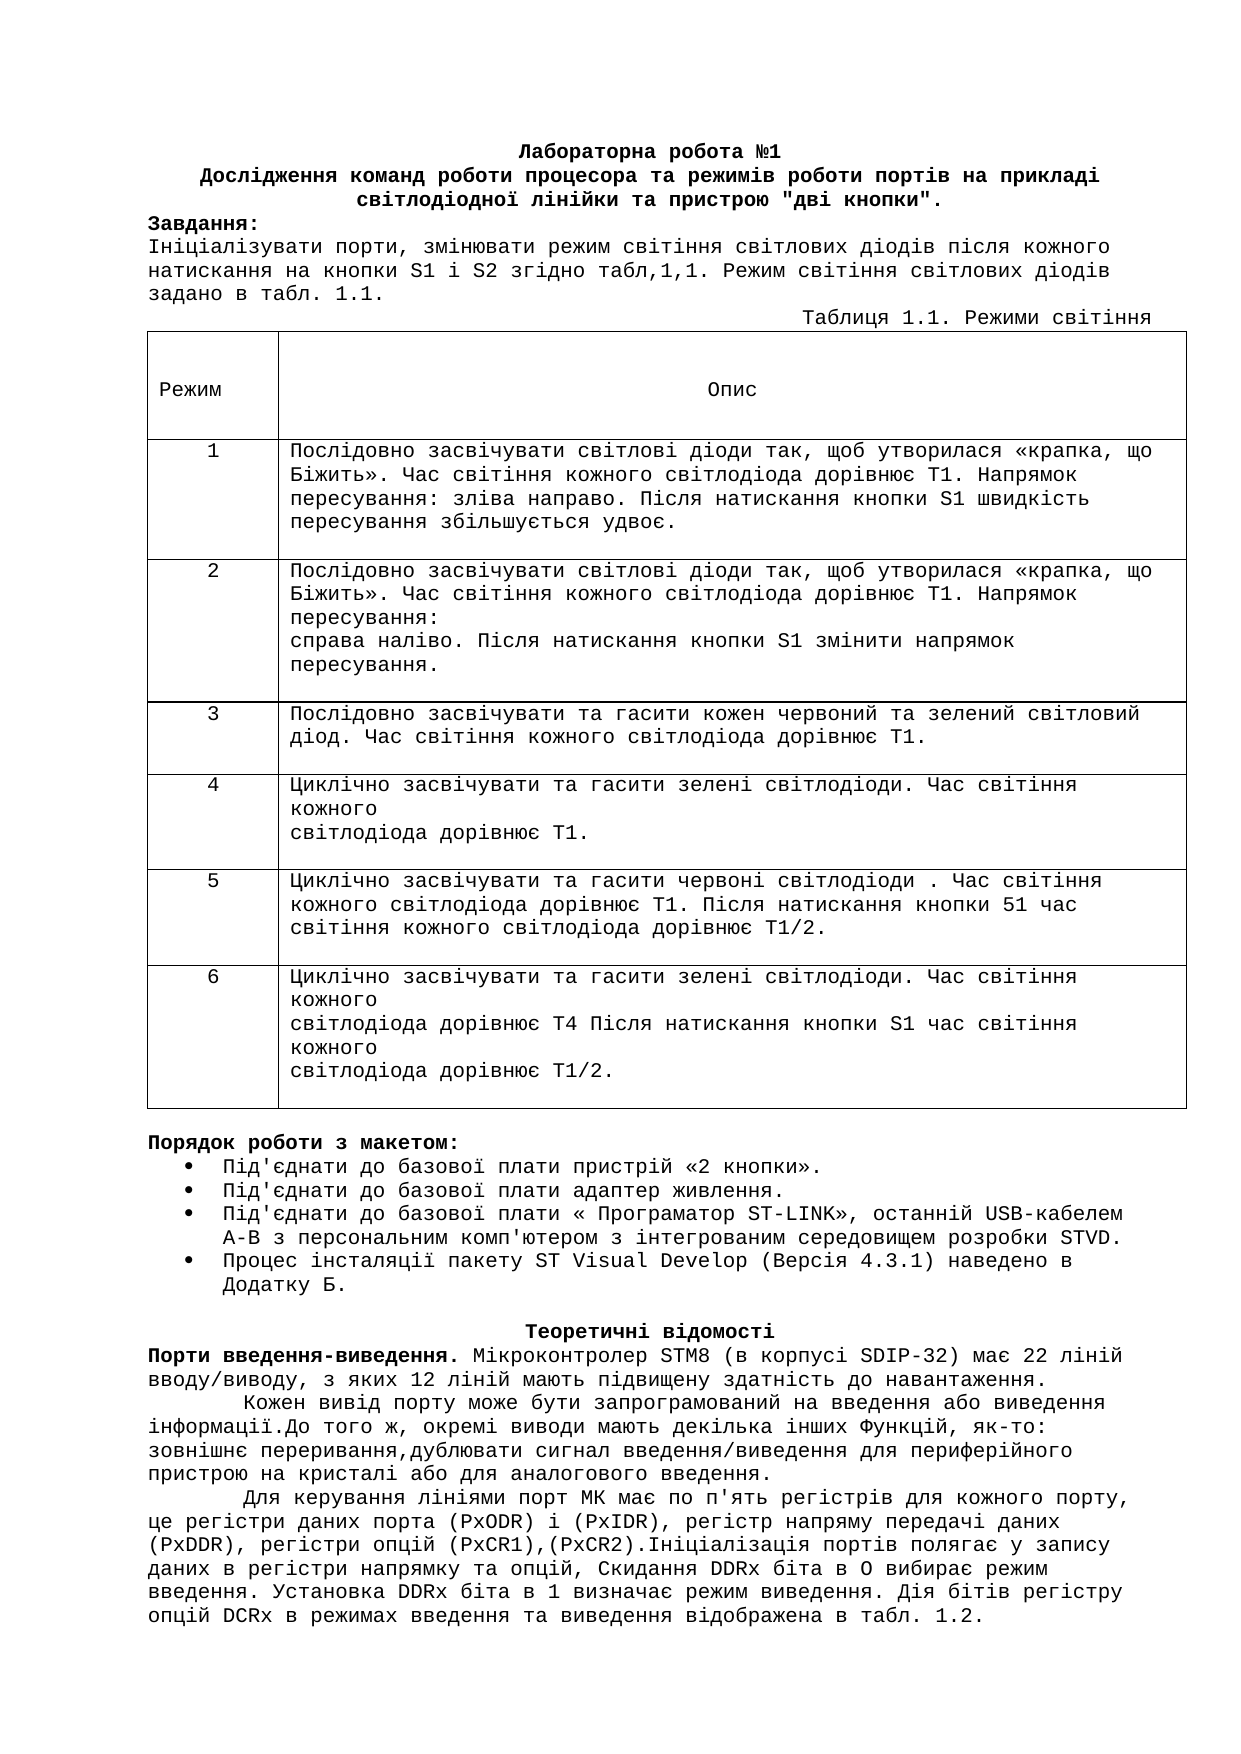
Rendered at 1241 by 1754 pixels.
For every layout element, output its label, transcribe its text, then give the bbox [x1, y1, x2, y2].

table_header Опис [279, 332, 1186, 439]
text Для керування лініями порт МК має по п'ять регістрів для кожного порту, це регістри даних порта (РхОDR) і (РхIDR), регістр напряму передачі даних (РхDDR), регістри опцій (РхСR1),(РхСR2).Ініціалізація портів полягає у запису даних в регістри напрямку та опцій, Скидання DDRx біта в О вибирає режим введення. Установка DDRx біта в 1 визначає режим виведення. Дія бітів регістру опцій DCRx в режимах введення та виведення відображена в табл. 1.2. [148, 1487, 1152, 1629]
table_cell Циклічно засвічувати та гасити зелені світлодіоди. Час світіння кожного світлодіода дорівнює Т1. [279, 775, 1186, 869]
table_cell Послідовно засвічувати світлові діоди так, щоб утворилася «крапка, що Біжить». Час світіння кожного світлодіода дорівнює Т1. Напрямок пересування: зліва направо. Після натискання кнопки S1 швидкість пересування збільшується удвоє. [279, 440, 1186, 558]
list Під'єднати до базової плати пристрій «2 кнопки». [185, 1156, 1152, 1179]
text вводу/виводу, з яких 12 ліній мають підвищену здатність до навантаження. [148, 1369, 1152, 1392]
text Дослідження команд роботи процесора та режимів роботи портів на прикладі [148, 165, 1152, 189]
text Теоретичні відомості [148, 1321, 1152, 1345]
text Ініціалізувати порти, змінювати режим світіння світлових діодів після кожного [148, 236, 1152, 260]
table_cell 1 [148, 440, 278, 558]
text світлодіодної лінійки та пристрою "дві кнопки". [148, 189, 1152, 212]
list Під'єднати до базової плати « Програматор ST-LINK», останній USB-кабелем А-В з персональним комп'ютером з інтегрованим середовищем розробки STVD. [185, 1203, 1152, 1251]
table_cell Циклічно засвічувати та гасити зелені світлодіоди. Час світіння кожного світлодіода дорівнює Т4 Після натискання кнопки S1 час світіння кожного світлодіода дорівнює Т1/2. [279, 966, 1186, 1108]
list Процес інсталяції пакету ST Visual Develop (Версія 4.3.1) наведено в Додатку Б. [185, 1251, 1152, 1298]
table_cell 2 [148, 560, 278, 701]
text Кожен вивід порту може бути запрограмований на введення або виведення інформації.До того ж, окремі виводи мають декілька інших Функцій, як-то: зовнішнє переривання,дублювати сигнал введення/виведення для периферійного пристрою на кристалі або для аналогового введення. [148, 1392, 1152, 1487]
text Порти введення-виведення. Мікроконтролер STM8 (в корпусі SDIP-32) має 22 ліній [148, 1345, 1152, 1369]
text Порядок роботи з макетом: [148, 1132, 1152, 1156]
table_cell 4 [148, 775, 278, 869]
table_cell Послідовно засвічувати та гасити кожен червоний та зелений світловий діод. Час світіння кожного світлодіода дорівнює Т1. [279, 703, 1186, 773]
table_header Режим [148, 332, 278, 439]
text Лабораторна робота №1 [148, 142, 1152, 165]
list Під'єднати до базової плати адаптер живлення. [185, 1179, 1152, 1203]
text Завдання: [148, 212, 1152, 236]
table_cell 3 [148, 703, 278, 773]
table_cell 6 [148, 966, 278, 1108]
table_cell Циклічно засвічувати та гасити червоні світлодіоди . Час світіння кожного світлодіода дорівнює Т1. Після натискання кнопки 51 час світіння кожного світлодіода дорівнює Т1/2. [279, 870, 1186, 965]
text Таблиця 1.1. Режими світіння [148, 307, 1152, 331]
table_cell 5 [148, 870, 278, 965]
table_cell Послідовно засвічувати світлові діоди так, щоб утворилася «крапка, що Біжить». Час світіння кожного світлодіода дорівнює Т1. Напрямок пересування: справа наліво. Після натискання кнопки S1 змінити напрямок пересування. [279, 560, 1186, 701]
text натискання на кнопки S1 і S2 згідно табл,1,1. Режим світіння світлових діодів задано в табл. 1.1. [148, 260, 1152, 307]
